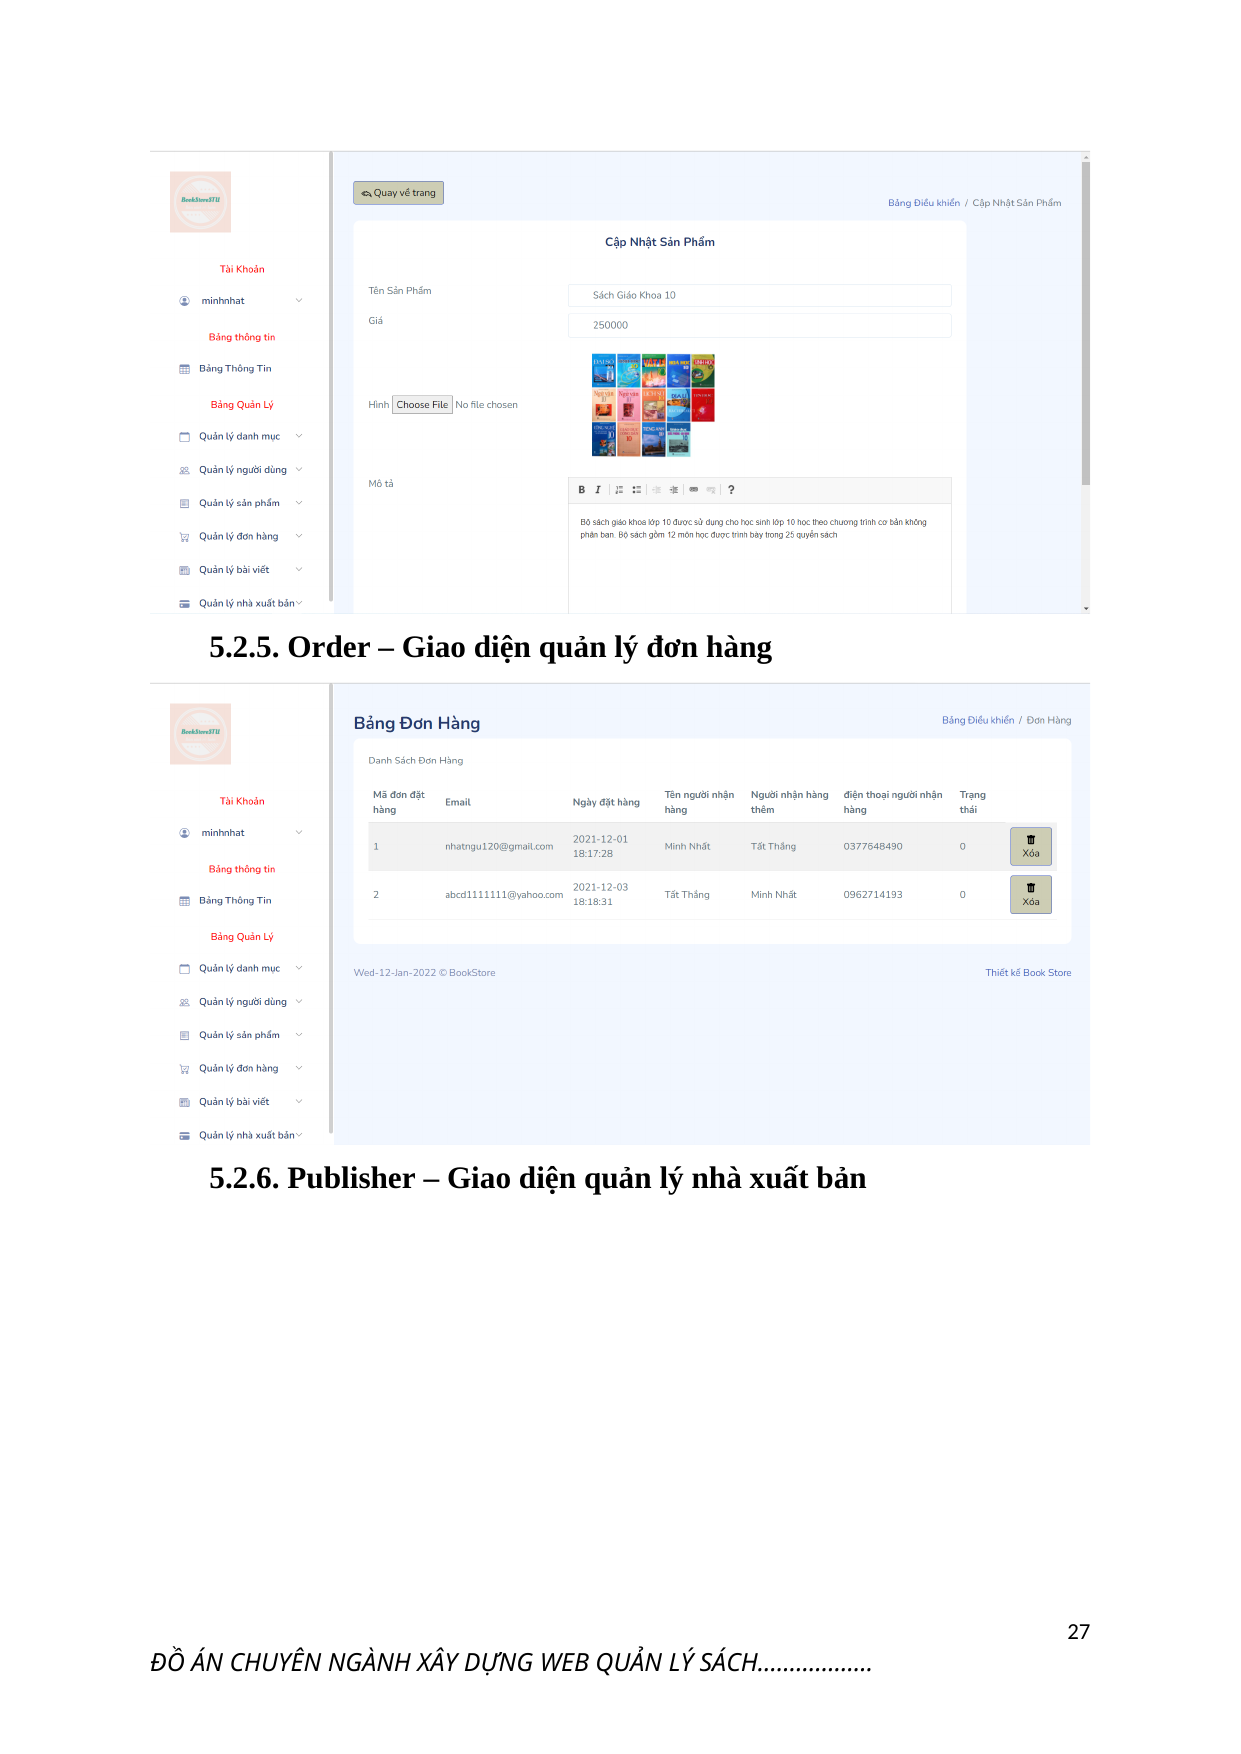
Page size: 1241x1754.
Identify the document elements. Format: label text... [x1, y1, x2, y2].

text 5.2.5. Order – Giao diện quản lý đơn hàng [150, 628, 1090, 664]
text 5.2.6. Publisher – Giao diện quản lý nhà xuất bản [150, 1159, 1090, 1195]
picture [150, 150, 1091, 614]
picture [150, 682, 1091, 1145]
